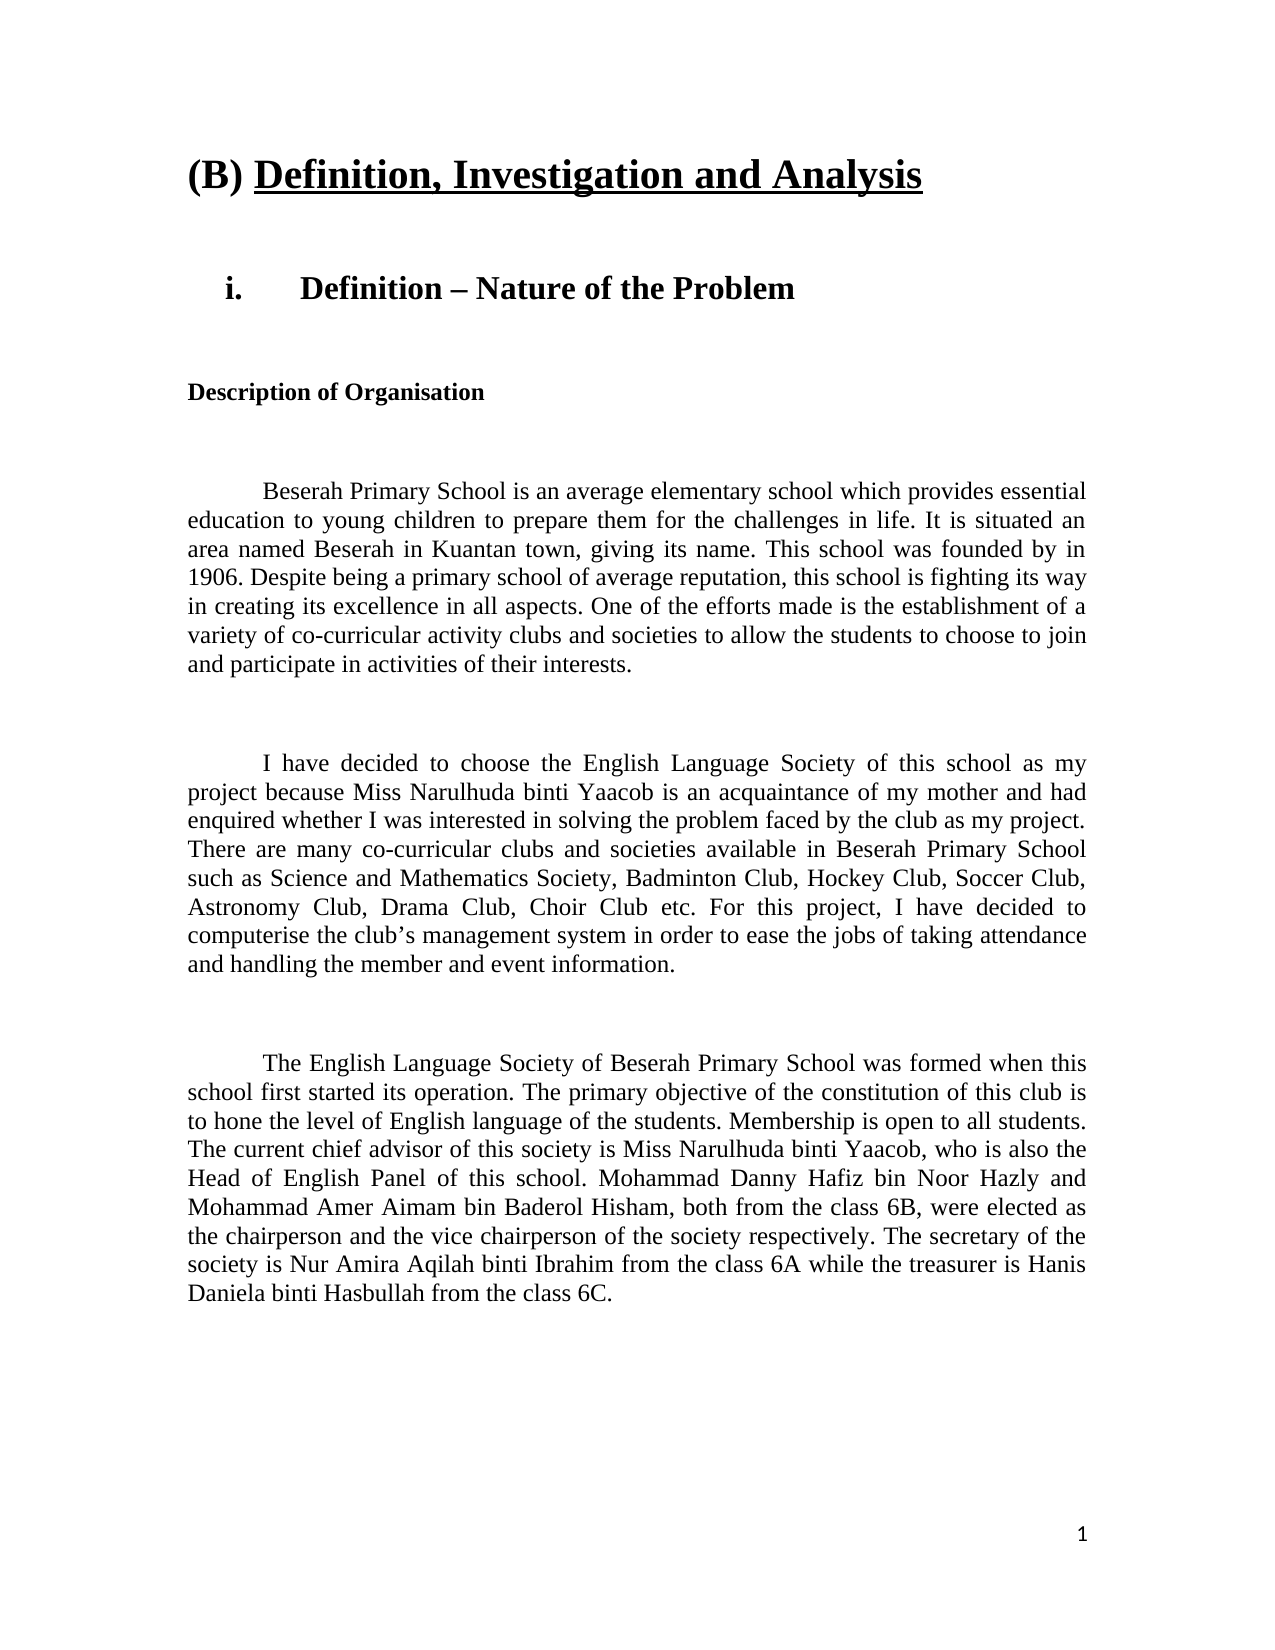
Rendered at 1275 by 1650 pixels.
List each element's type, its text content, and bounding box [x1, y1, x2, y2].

text The English Language Society of Beserah Primary School was formed when this school first started its operation. The primary objective of the constitution of this club is to hone the level of English language of the students. Membership is open to all students. The current chief advisor of this society is Miss Narulhuda binti Yaacob, who is also the Head of English Panel of this school. Mohammad Danny Hafiz bin Noor Hazly and Mohammad Amer Aimam bin Baderol Hisham, both from the class 6B, were elected as the chairperson and the vice chairperson of the society respectively. The secretary of the society is Nur Amira Aqilah binti Ibrahim from the class 6A while the treasurer is Hanis Daniela binti Hasbullah from the class 6C. [187, 1048, 1087, 1307]
text I have decided to choose the English Language Society of this school as my project because Miss Narulhuda binti Yaacob is an acquaintance of my mother and had enquired whether I was interested in solving the problem faced by the club as my project. There are many co-curricular clubs and societies available in Beserah Primary School such as Science and Mathematics Society, Badminton Club, Hockey Club, Soccer Club, Astronomy Club, Drama Club, Choir Club etc. For this project, I have decided to computerise the club’s management system in order to ease the jobs of taking attendance and handling the member and event information. [187, 748, 1087, 978]
text Description of Organisation [187, 377, 1087, 406]
list Definition – Nature of the Problem [225, 268, 1087, 307]
text Beserah Primary School is an average elementary school which provides essential education to young children to prepare them for the challenges in life. It is situated an area named Beserah in Kuantan town, giving its name. This school was founded by in 1906. Despite being a primary school of average reputation, this school is fighting its way in creating its excellence in all aspects. One of the efforts made is the establishment of a variety of co-curricular activity clubs and societies to allow the students to choose to join and participate in activities of their interests. [187, 476, 1087, 677]
text (B) Definition, Investigation and Analysis [187, 150, 1087, 198]
